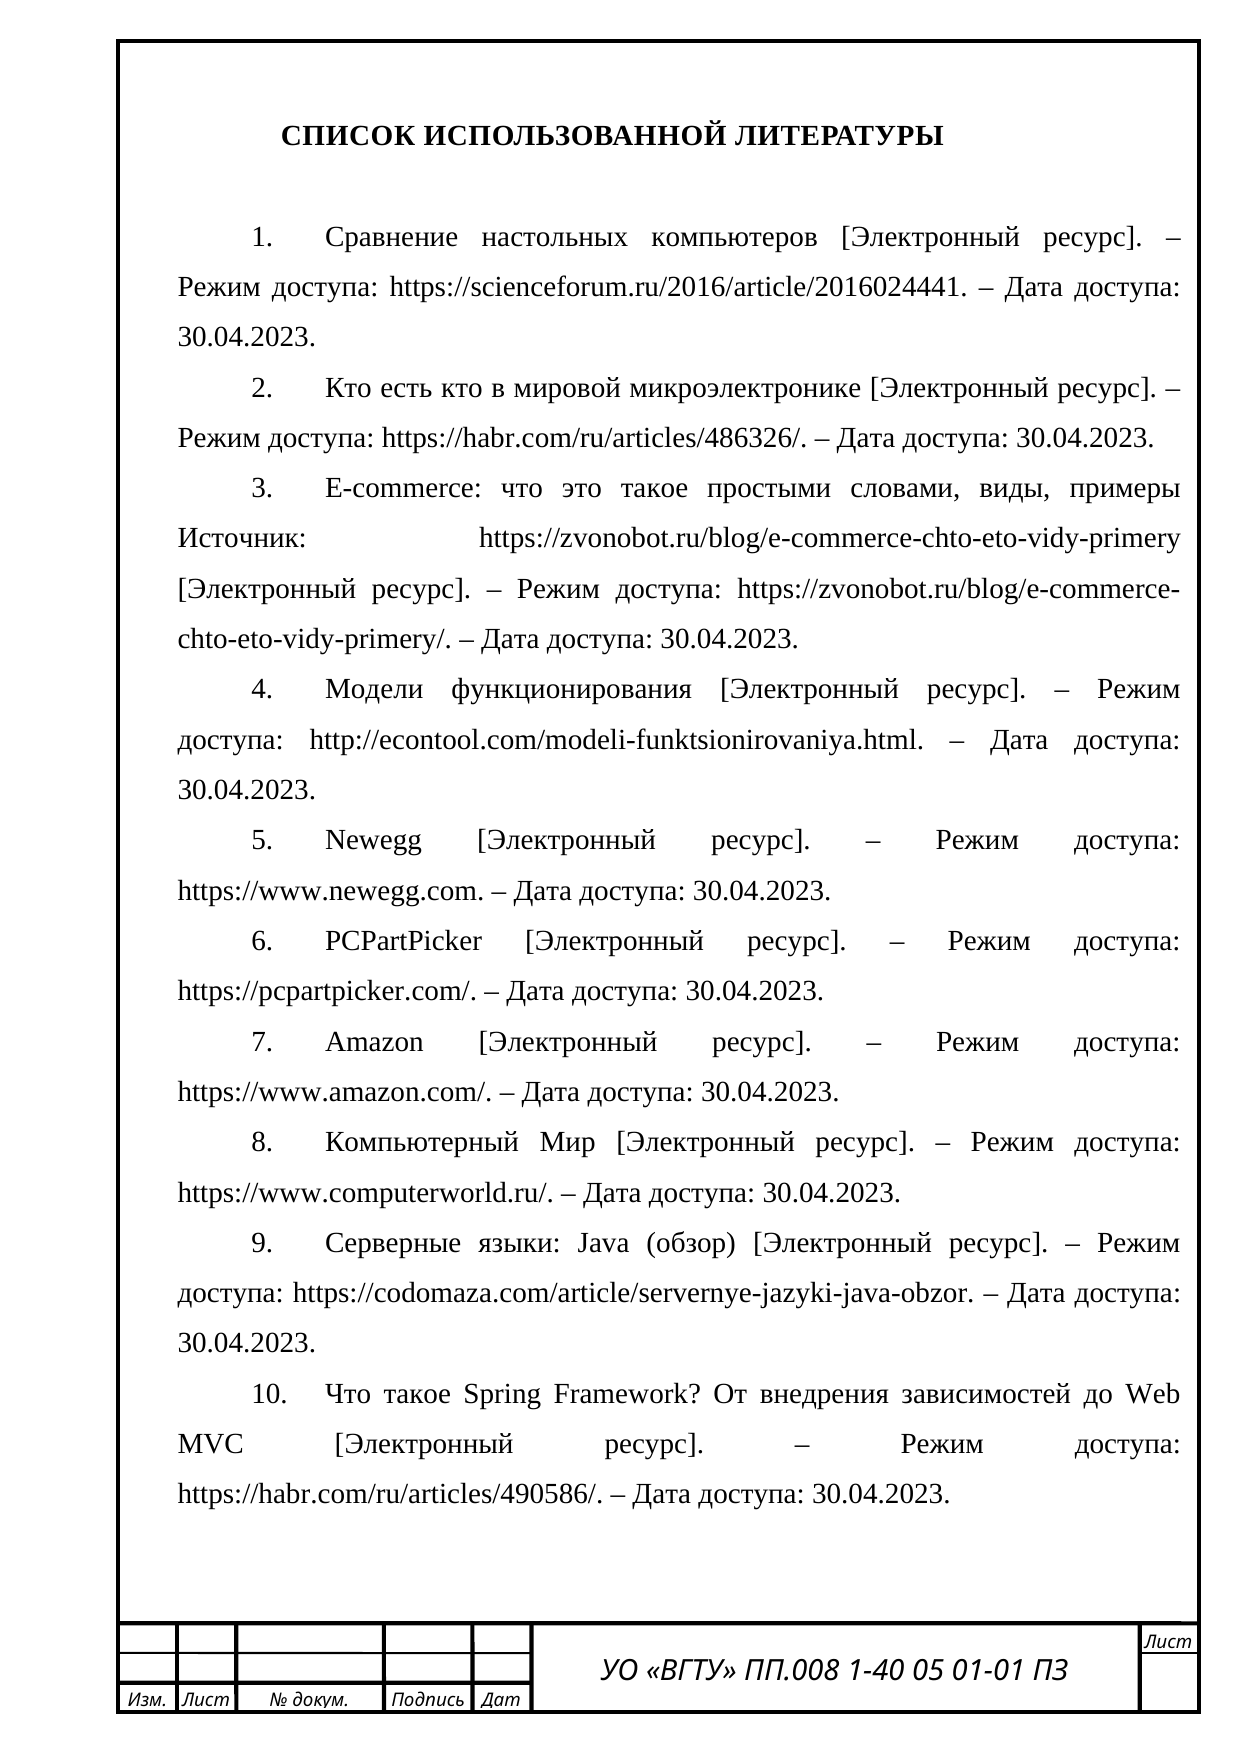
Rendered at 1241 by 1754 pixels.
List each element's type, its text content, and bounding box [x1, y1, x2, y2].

list Модели функционирования [Электронный ресурс]. – Режим доступа: http://econtool.com/modeli-funktsionirovaniya.html. – Дата доступа: 30.04.2023. [177, 672, 1181, 806]
list Серверные языки: Java (обзор) [Электронный ресурс]. – Режим доступа: https://codomaza.com/article/servernye-jazyki-java-obzor. – Дата доступа: 30.04.2023. [177, 1225, 1181, 1359]
list Сравнение настольных компьютеров [Электронный ресурс]. – Режим доступа: https://scienceforum.ru/2016/article/2016024441. – Дата доступа: 30.04.2023. [177, 219, 1181, 353]
list Что такое Spring Framework? От внедрения зависимостей до Web MVC [Электронный ресурс]. – Режим доступа: https://habr.com/ru/articles/490586/. – Дата доступа: 30.04.2023. [177, 1376, 1181, 1510]
list PCPartPicker [Электронный ресурс]. – Режим доступа: https://pcpartpicker.com/. – Дата доступа: 30.04.2023. [177, 923, 1181, 1007]
subtitle Список использованной литературы [207, 118, 1137, 152]
list E-commerce: что это такое простыми словами, виды, примеры Источник: https://zvonobot.ru/blog/e-commerce-chto-eto-vidy-primery [Электронный ресурс]. – Режим доступа: https://zvonobot.ru/blog/e-commerce-chto-eto-vidy-primery/. – Дата доступа: 30.04.2023. [177, 470, 1181, 655]
list Newegg [Электронный ресурс]. – Режим доступа: https://www.newegg.com. – Дата доступа: 30.04.2023. [177, 822, 1181, 906]
list Компьютерный Мир [Электронный ресурс]. – Режим доступа: https://www.computerworld.ru/. – Дата доступа: 30.04.2023. [177, 1124, 1181, 1208]
list Кто есть кто в мировой микроэлектронике [Электронный ресурс]. – Режим доступа: https://habr.com/ru/articles/486326/. – Дата доступа: 30.04.2023. [177, 370, 1181, 453]
list Amazon [Электронный ресурс]. – Режим доступа: https://www.amazon.com/. – Дата доступа: 30.04.2023. [177, 1024, 1181, 1108]
